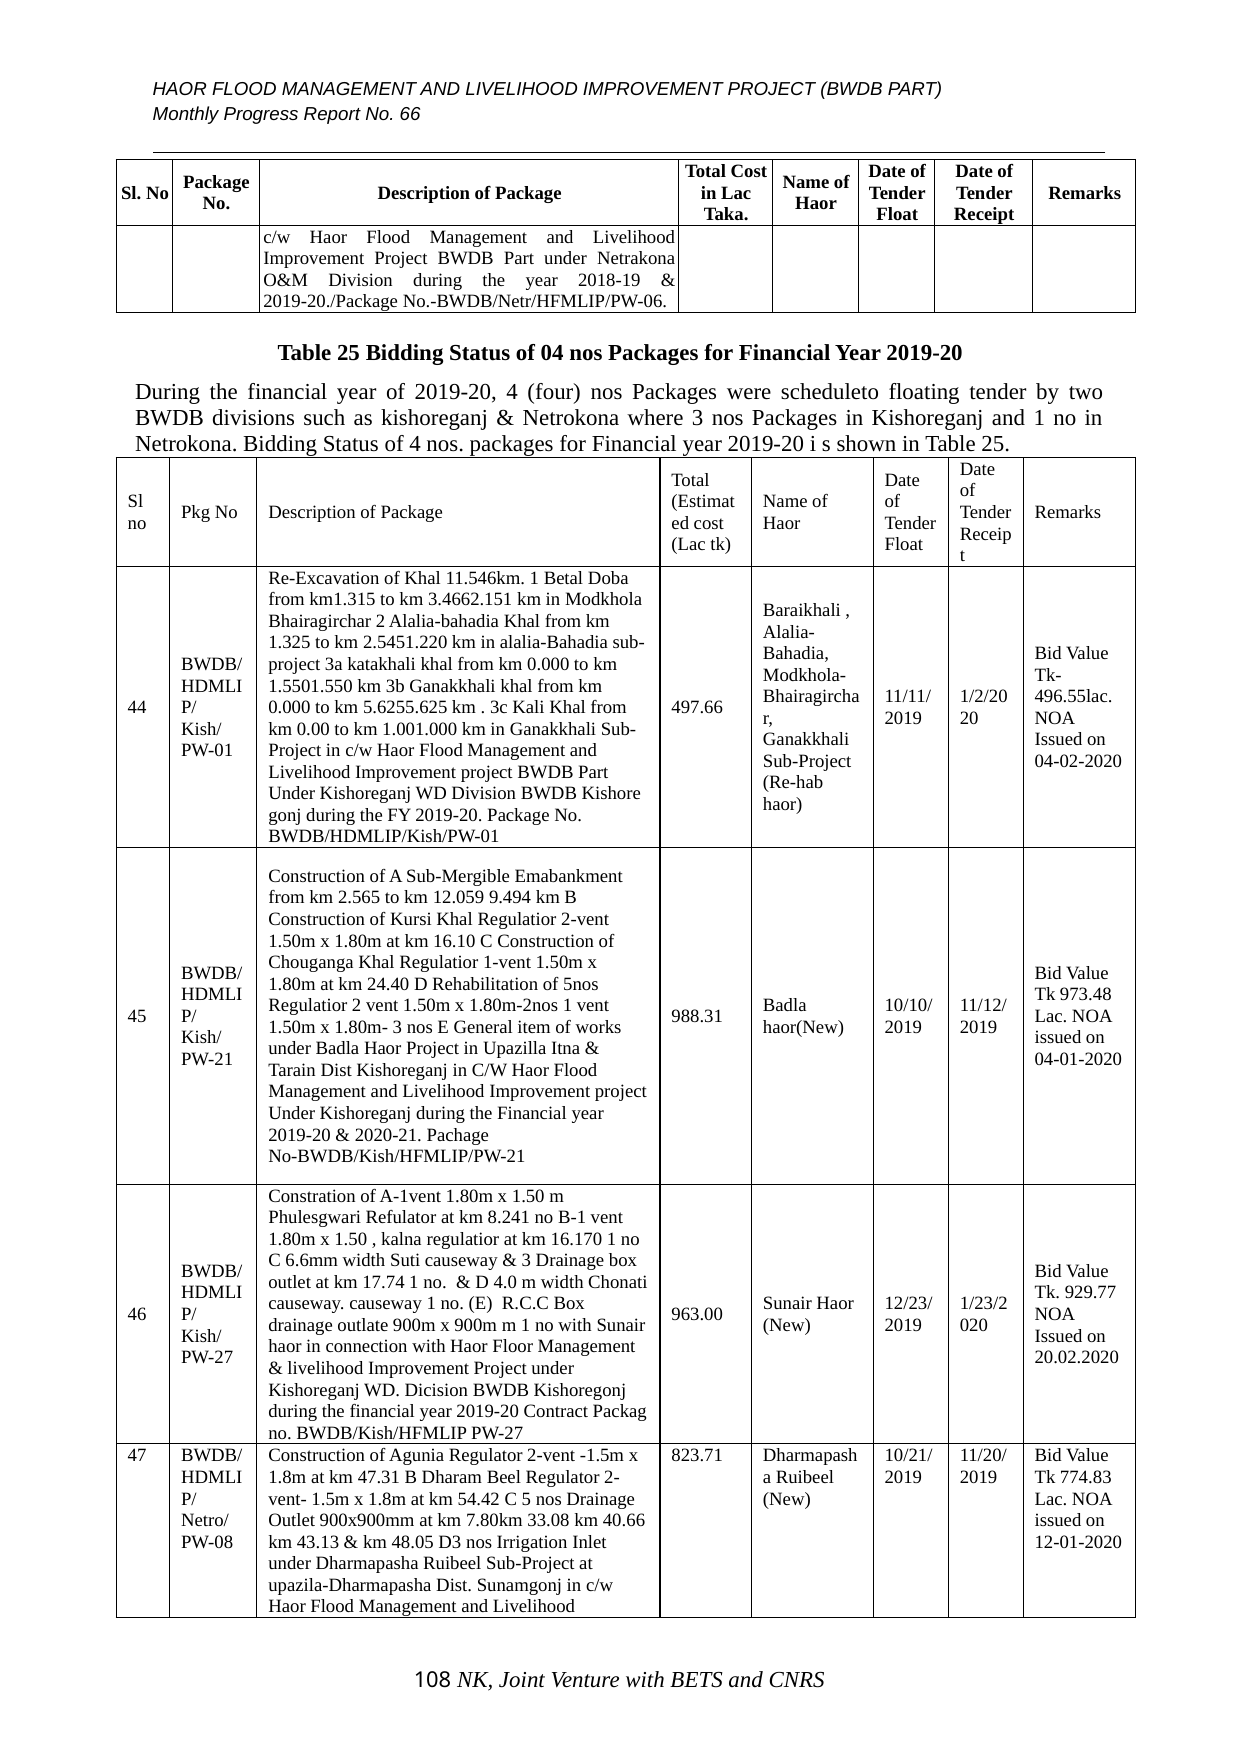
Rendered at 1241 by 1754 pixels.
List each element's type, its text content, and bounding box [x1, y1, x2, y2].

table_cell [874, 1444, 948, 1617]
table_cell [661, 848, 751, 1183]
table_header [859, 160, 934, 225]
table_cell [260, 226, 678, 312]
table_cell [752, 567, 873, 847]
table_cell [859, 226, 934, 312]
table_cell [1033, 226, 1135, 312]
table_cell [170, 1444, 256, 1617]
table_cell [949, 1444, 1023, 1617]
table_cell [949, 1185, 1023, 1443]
text Table 25 Bidding Status of 04 nos Packages for Financial Year 2019-20 [135, 339, 1105, 366]
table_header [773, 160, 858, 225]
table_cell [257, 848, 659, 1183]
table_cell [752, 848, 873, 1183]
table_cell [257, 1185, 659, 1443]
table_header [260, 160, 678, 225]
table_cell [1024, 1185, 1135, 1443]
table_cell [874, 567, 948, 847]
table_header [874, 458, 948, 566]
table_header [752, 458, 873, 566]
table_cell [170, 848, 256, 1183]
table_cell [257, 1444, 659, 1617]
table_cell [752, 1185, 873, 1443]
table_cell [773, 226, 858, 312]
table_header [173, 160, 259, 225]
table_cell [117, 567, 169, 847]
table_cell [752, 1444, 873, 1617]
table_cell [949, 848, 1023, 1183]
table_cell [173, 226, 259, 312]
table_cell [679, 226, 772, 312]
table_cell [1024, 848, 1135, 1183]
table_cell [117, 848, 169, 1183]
text During the financial year of 2019-20, 4 (four) nos Packages were scheduleto floating tender by two BWDB divisions such as kishoreganj & Netrokona where 3 nos Packages in Kishoreganj and 1 no in Netrokona. Bidding Status of 4 nos. packages for Financial year 2019-20 i s shown in Table 25. [135, 378, 1105, 457]
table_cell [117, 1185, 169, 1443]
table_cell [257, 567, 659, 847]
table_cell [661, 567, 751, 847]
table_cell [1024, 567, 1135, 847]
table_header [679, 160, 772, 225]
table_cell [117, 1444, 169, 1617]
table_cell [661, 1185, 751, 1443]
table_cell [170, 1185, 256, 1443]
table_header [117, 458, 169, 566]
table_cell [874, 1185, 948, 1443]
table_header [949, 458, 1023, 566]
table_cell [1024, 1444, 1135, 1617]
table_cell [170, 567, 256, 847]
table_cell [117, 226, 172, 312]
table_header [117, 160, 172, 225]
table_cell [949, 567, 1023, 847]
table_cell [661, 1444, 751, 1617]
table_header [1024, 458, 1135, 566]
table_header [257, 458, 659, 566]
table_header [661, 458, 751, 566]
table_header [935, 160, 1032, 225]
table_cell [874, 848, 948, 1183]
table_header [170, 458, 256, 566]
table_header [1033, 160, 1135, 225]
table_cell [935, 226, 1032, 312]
